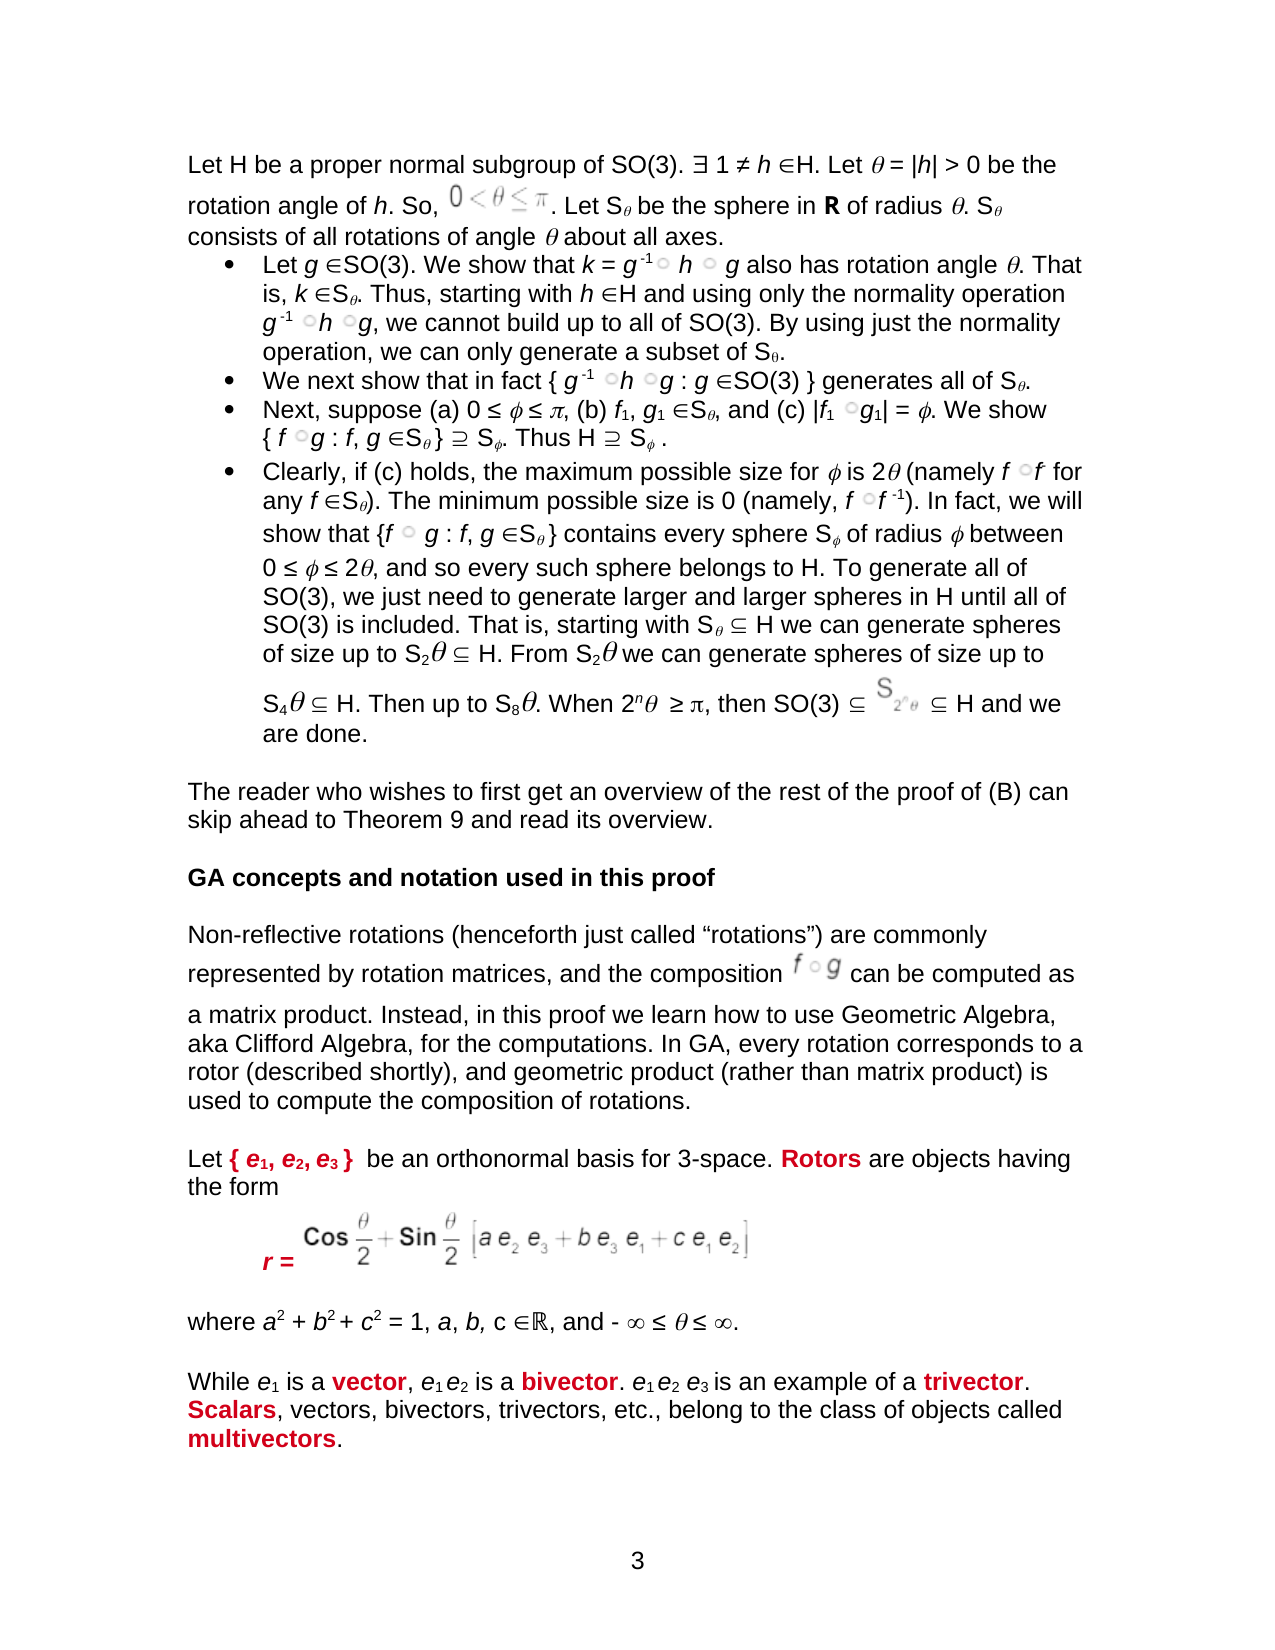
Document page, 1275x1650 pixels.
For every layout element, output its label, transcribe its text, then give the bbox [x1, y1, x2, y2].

list Next, suppose (a) 0 ≤ ≤ , (b) f1, g1 S, and (c) |f1 g1| = . We show [225, 394, 1087, 423]
text While e1 is a vector, e1 e2 is a bivector. e1 e2 e3 is an example of a trivector. Scalars, vectors, bivectors, trivectors, etc., belong to the class of objects called multivectors. [187, 1367, 1087, 1453]
list Clearly, if (c) holds, the maximum possible size for is 2 (namely f f- for any f S). The minimum possible size is 0 (namely, f f -1). In fact, we will show that {f g : f, g S } contains every sphere S of radius between 0 ≤ ≤ 2, and so every such sphere belongs to H. To generate all of SO(3), we just need to generate larger and larger spheres in H until all of SO(3) is included. That is, starting with S H we can generate spheres of size up to S2 H. From S2 we can generate spheres of size up to S4 H. Then up to S8. When 2n ≥ , then SO(3) H and we are done. [225, 457, 1087, 748]
text Let H be a proper normal subgroup of SO(3). 1 ≠ h H. Let = |h| > 0 be the rotation angle of h. So, . Let S be the sphere in R of radius . S consists of all rotations of angle about all axes. [187, 150, 1087, 250]
text The reader who wishes to first get an overview of the rest of the proof of (B) can skip ahead to Theorem 9 and read its overview. [187, 777, 1087, 834]
list We next show that in fact { g -1 h g : g SO(3) } generates all of S. [225, 366, 1087, 394]
text g -1 h g, we cannot build up to all of SO(3). By using just the normality operation, we can only generate a subset of S. [262, 308, 1087, 366]
text Let { e1, e2, e3 } be an orthonormal basis for 3-space. Rotors are objects having the form [187, 1144, 1087, 1201]
text r = [187, 1201, 1087, 1275]
text GA concepts and notation used in this proof [187, 863, 1087, 892]
text where a2 + b2 + c2 = 1, a, b, c ℝ, and - ≤ ≤ . [187, 1304, 1087, 1338]
text { f g : f, g S } S. Thus H S . [262, 423, 1087, 457]
list Let g SO(3). We show that k = g -1 h g also has rotation angle . That is, k S. Thus, starting with h H and using only the normality operation [225, 250, 1087, 308]
text Non-reflective rotations (henceforth just called “rotations”) are commonly represented by rotation matrices, and the composition can be computed as a matrix product. Instead, in this proof we learn how to use Geometric Algebra, aka Clifford Algebra, for the computations. In GA, every rotation corresponds to a rotor (described shortly), and geometric product (rather than matrix product) is used to compute the composition of rotations. [187, 921, 1087, 1115]
